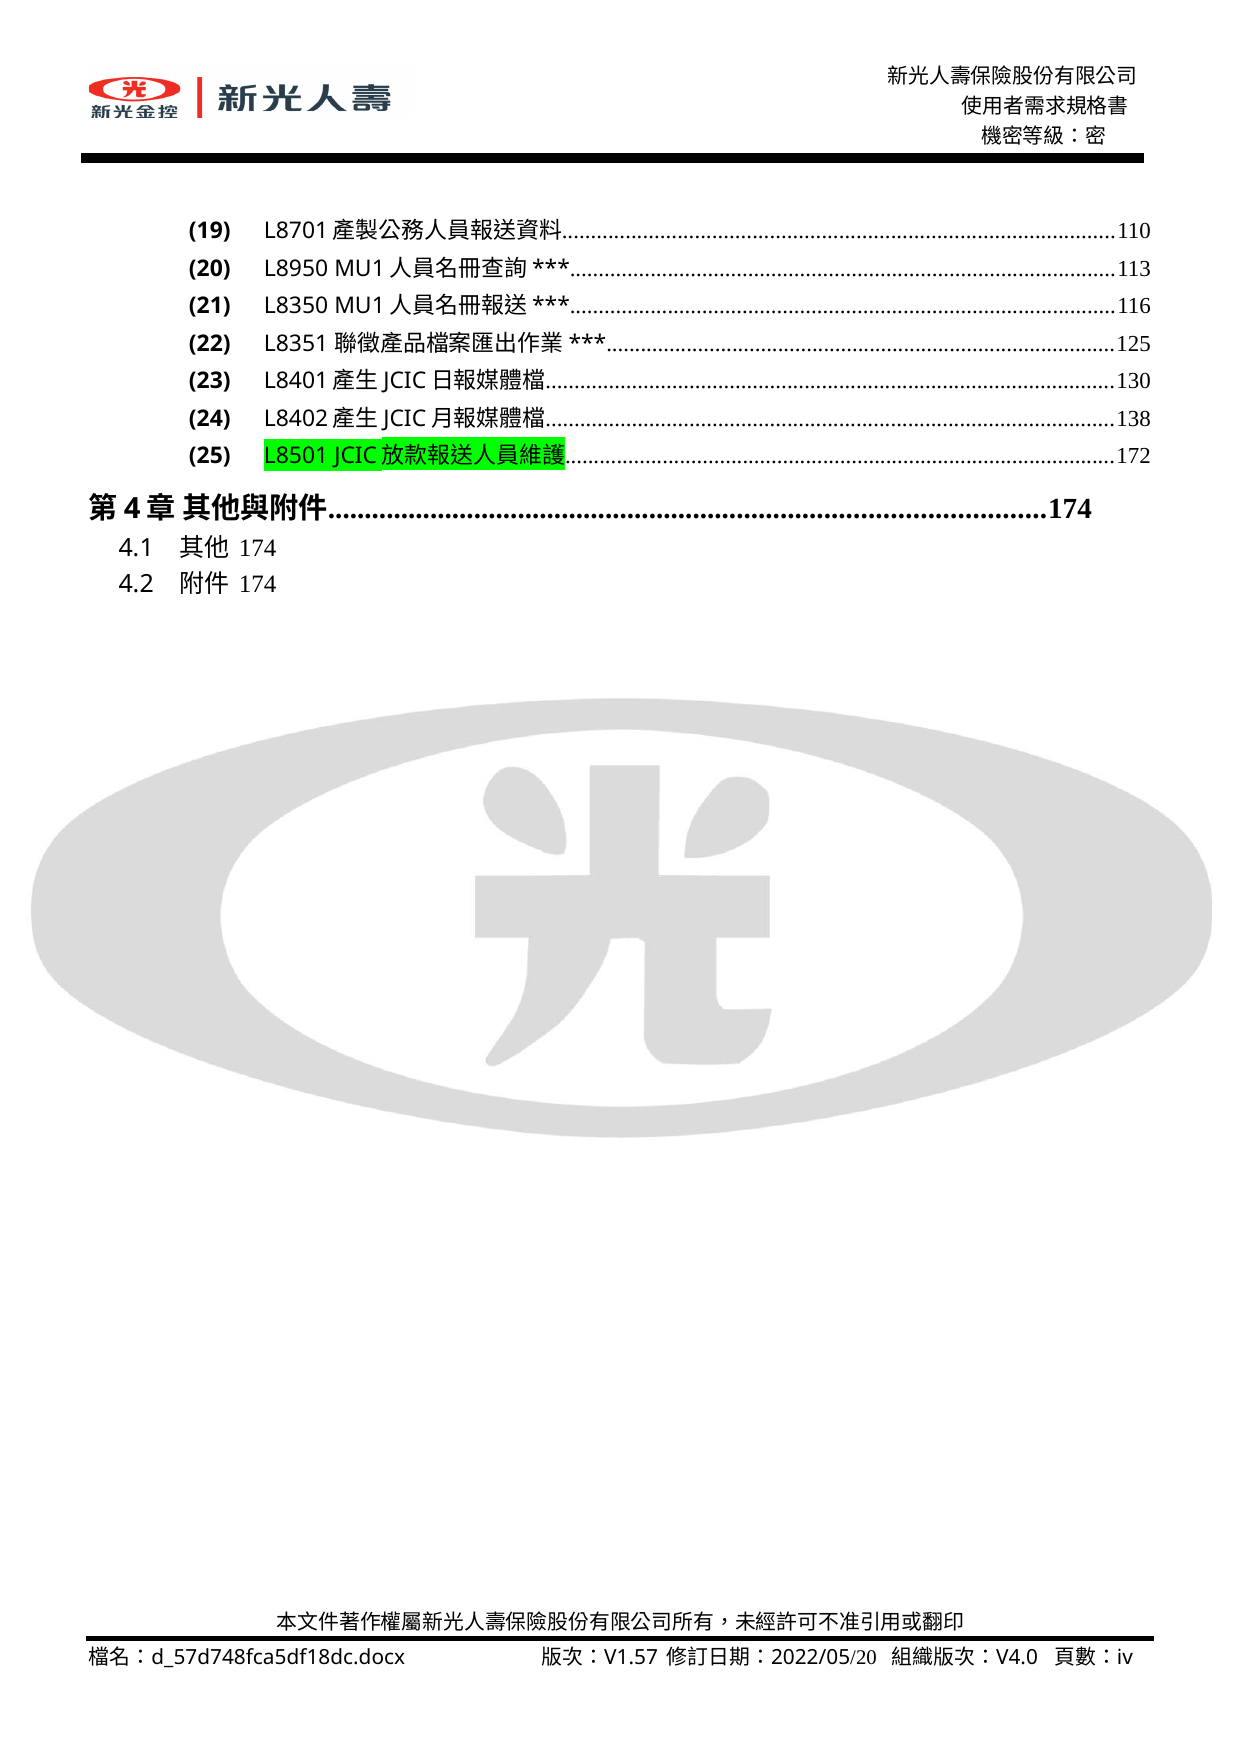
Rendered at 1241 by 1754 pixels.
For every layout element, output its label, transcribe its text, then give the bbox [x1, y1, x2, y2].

text 4.1 其他 174 [118, 527, 1152, 564]
text (19) L8701產製公務人員報送資料 110 [189, 210, 1152, 248]
text (21) L8350 MU1人員名冊報送 *** 116 [189, 285, 1152, 323]
picture [88, 61, 414, 118]
text (24) L8402產生JCIC月報媒體檔 138 [189, 398, 1152, 435]
text (22) L8351 聯徵產品檔案匯出作業 *** 125 [189, 323, 1152, 360]
text 第4章 其他與附件 174 [89, 485, 1152, 527]
text (23) L8401產生JCIC日報媒體檔 130 [189, 360, 1152, 398]
text (20) L8950 MU1人員名冊查詢 *** 113 [189, 248, 1152, 285]
picture [25, 690, 1215, 1144]
text 4.2 附件 174 [118, 564, 1152, 600]
text (25) L8501 JCIC放款報送人員維護 172 [189, 435, 1152, 473]
